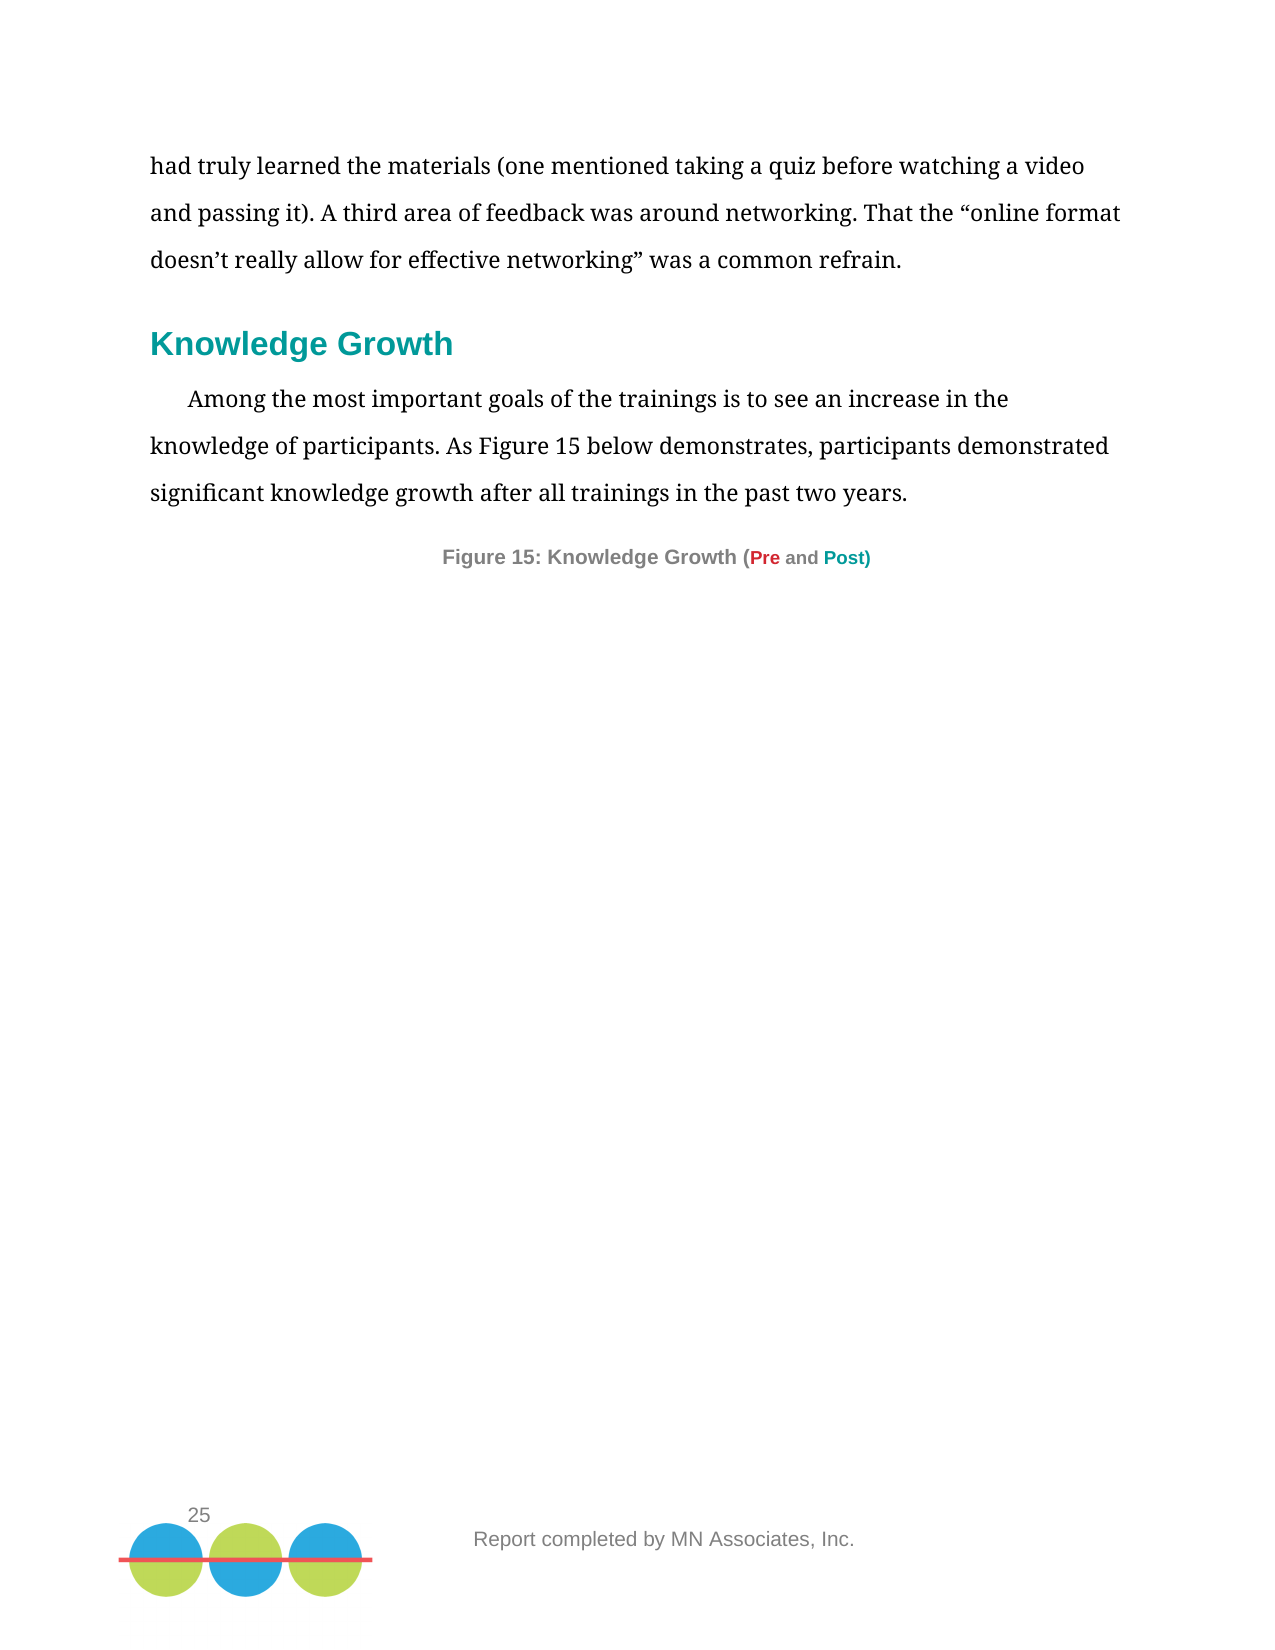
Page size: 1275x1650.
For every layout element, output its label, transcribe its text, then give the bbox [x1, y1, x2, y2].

picture [118, 1523, 373, 1649]
subtitle Knowledge Growth [150, 324, 1125, 362]
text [150, 150, 1125, 275]
text Figure 15: Knowledge Growth (Pre and Post) [150, 545, 1125, 569]
text Among the most important goals of the trainings is to see an increase in the knowledge of participants. As Figure 15 below demonstrates, participants demonstrated significant knowledge growth after all trainings in the past two years. [150, 383, 1125, 508]
